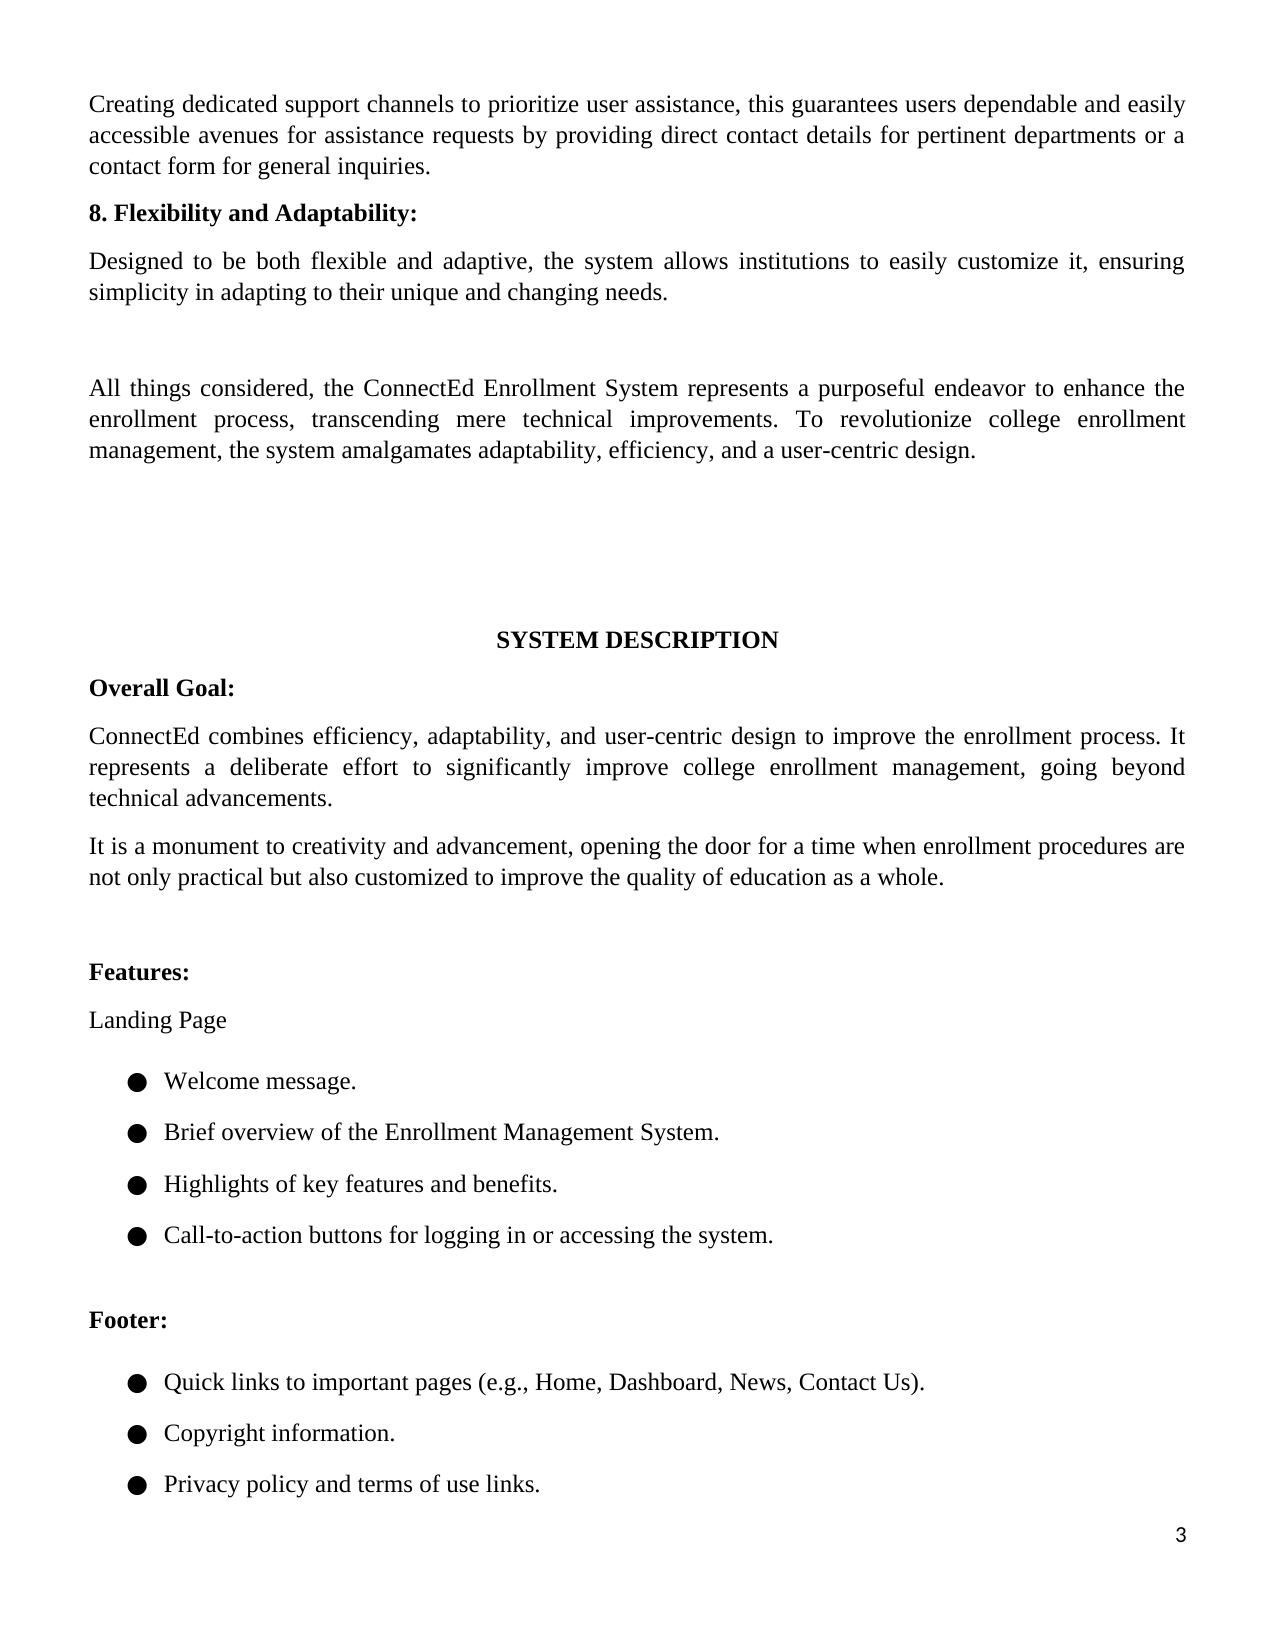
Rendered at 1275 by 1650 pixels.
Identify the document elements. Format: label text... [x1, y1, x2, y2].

text 8. Flexibility and Adaptability: [89, 198, 1186, 227]
text Features: [89, 957, 1186, 986]
text Overall Goal: [89, 673, 1186, 702]
text Footer: [89, 1305, 1186, 1334]
list Call-to-action buttons for logging in or accessing the system. [126, 1206, 1186, 1258]
list Quick links to important pages (e.g., Home, Dashboard, News, Contact Us). [126, 1353, 1186, 1404]
list Copyright information. [126, 1404, 1186, 1456]
list Privacy policy and terms of use links. [126, 1456, 1186, 1507]
text ConnectEd combines efficiency, adaptability, and user-centric design to improve the enrollment process. It represents a deliberate effort to significantly improve college enrollment management, going beyond technical advancements. [89, 721, 1186, 812]
text It is a monument to creativity and advancement, opening the door for a time when enrollment procedures are not only practical but also customized to improve the quality of education as a whole. [89, 831, 1186, 891]
list Welcome message. [126, 1053, 1186, 1104]
text SYSTEM DESCRIPTION [89, 626, 1186, 654]
text Landing Page [89, 1005, 1186, 1034]
text Designed to be both flexible and adaptive, the system allows institutions to easily customize it, ensuring simplicity in adapting to their unique and changing needs. [89, 246, 1186, 306]
text All things considered, the ConnectEd Enrollment System represents a purposeful endeavor to enhance the enrollment process, transcending mere technical improvements. To revolutionize college enrollment management, the system amalgamates adaptability, efficiency, and a user-centric design. [89, 373, 1186, 463]
list Highlights of key features and benefits. [126, 1155, 1186, 1206]
list Brief overview of the Enrollment Management System. [126, 1104, 1186, 1155]
text Creating dedicated support channels to prioritize user assistance, this guarantees users dependable and easily accessible avenues for assistance requests by providing direct contact details for pertinent departments or a contact form for general inquiries. [89, 89, 1186, 179]
